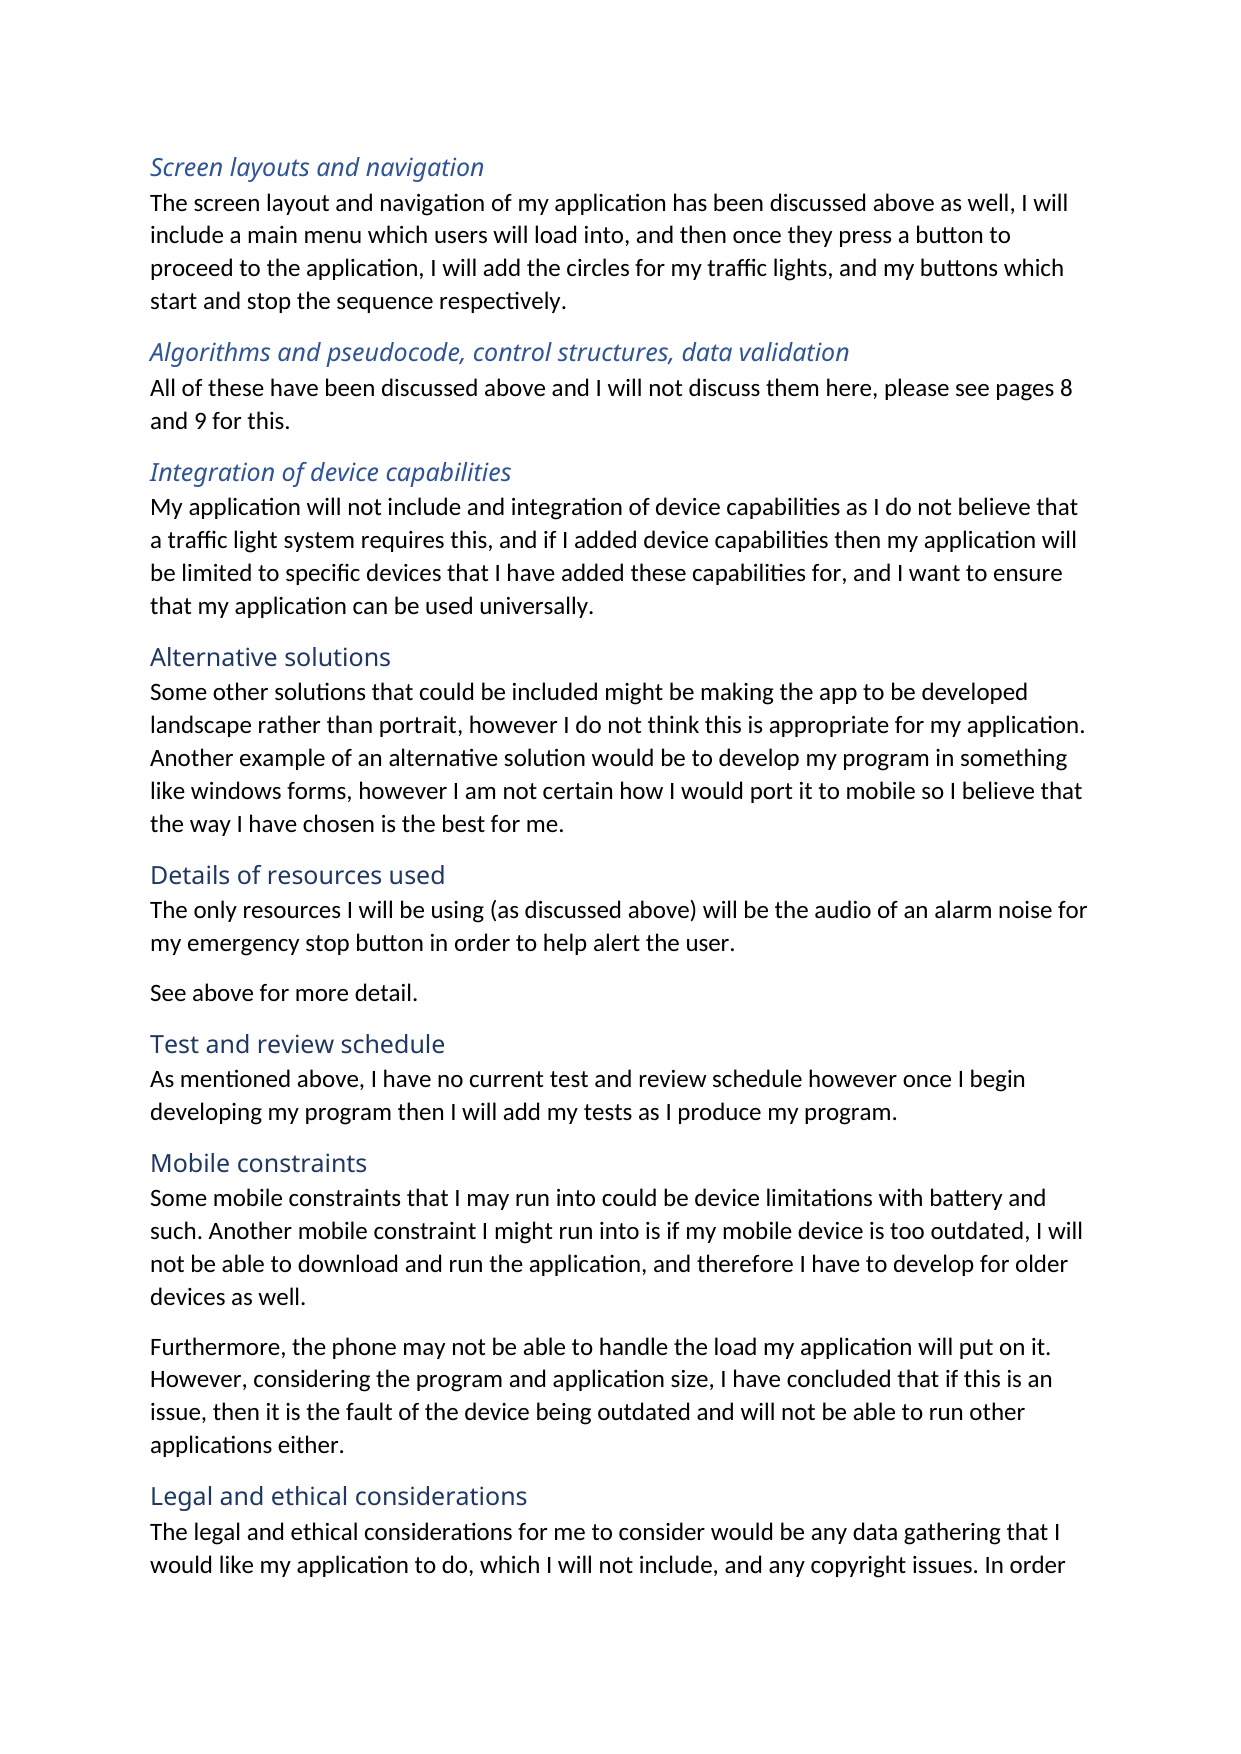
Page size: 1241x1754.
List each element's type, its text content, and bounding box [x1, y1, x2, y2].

text My application will not include and integration of device capabilities as I do not believe that a traffic light system requires this, and if I added device capabilities then my application will be limited to specific devices that I have added these capabilities for, and I want to ensure that my application can be used universally. [150, 491, 1090, 620]
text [150, 1516, 1090, 1579]
subtitle Screen layouts and navigation [150, 150, 1090, 184]
text The only resources I will be using (as discussed above) will be the audio of an alarm noise for my emergency stop button in order to help alert the user. [150, 894, 1090, 958]
text Furthermore, the phone may not be able to handle the load my application will put on it. However, considering the program and application size, I have concluded that if this is an issue, then it is the fault of the device being outdated and will not be able to run other applications either. [150, 1331, 1090, 1460]
text Some other solutions that could be included might be making the app to be developed landscape rather than portrait, however I do not think this is appropriate for my application. Another example of an alternative solution would be to develop my program in something like windows forms, however I am not certain how I would port it to mobile so I believe that the way I have chosen is the best for me. [150, 676, 1090, 838]
text All of these have been discussed above and I will not discuss them here, please see pages 8 and 9 for this. [150, 372, 1090, 435]
text See above for more detail. [150, 977, 1090, 1007]
subtitle Algorithms and pseudocode, control structures, data validation [150, 335, 1090, 369]
text The screen layout and navigation of my application has been discussed above as well, I will include a main menu which users will load into, and then once they press a button to proceed to the application, I will add the circles for my traffic lights, and my buttons which start and stop the sequence respectively. [150, 187, 1090, 316]
subtitle Mobile constraints [150, 1146, 1090, 1180]
subtitle Alternative solutions [150, 639, 1090, 673]
text Some mobile constraints that I may run into could be device limitations with battery and such. Another mobile constraint I might run into is if my mobile device is too outdated, I will not be able to download and run the application, and therefore I have to develop for older devices as well. [150, 1182, 1090, 1312]
subtitle Test and review schedule [150, 1026, 1090, 1060]
subtitle Integration of device capabilities [150, 454, 1090, 488]
text As mentioned above, I have no current test and review schedule however once I begin developing my program then I will add my tests as I produce my program. [150, 1063, 1090, 1127]
subtitle Legal and ethical considerations [150, 1479, 1090, 1513]
subtitle Details of resources used [150, 857, 1090, 892]
